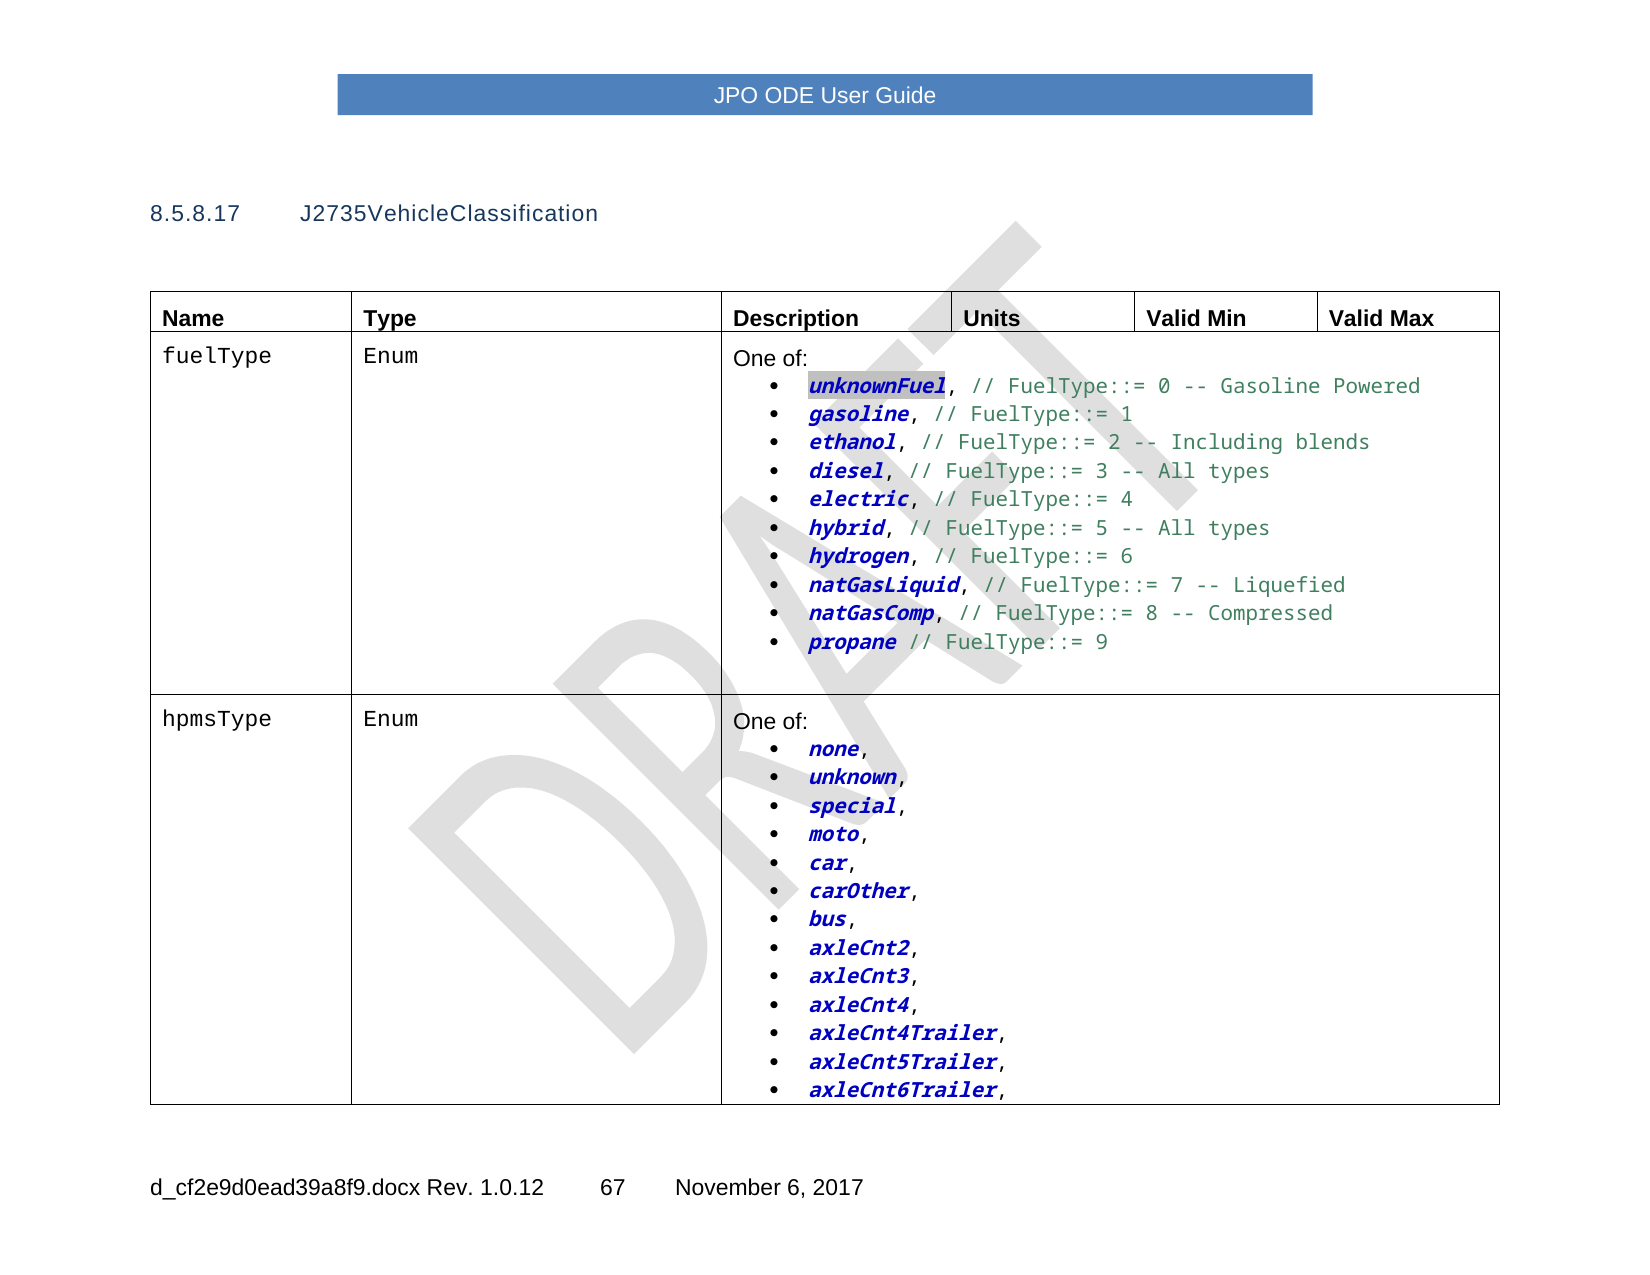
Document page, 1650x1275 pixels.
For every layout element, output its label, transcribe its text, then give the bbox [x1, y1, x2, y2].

table_header Valid Max [1318, 292, 1499, 331]
table_header Description [722, 292, 951, 331]
table_header Valid Min [1135, 292, 1317, 331]
table_cell hpmsType [151, 695, 351, 1104]
table_header Units [952, 292, 1134, 331]
table_header Type [352, 292, 721, 331]
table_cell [722, 695, 1499, 1104]
table_cell Enum [352, 332, 721, 694]
table_cell fuelType [151, 332, 351, 694]
table_header Name [151, 292, 351, 331]
table_cell Enum [352, 695, 721, 1104]
table_cell One of: unknownFuel, // FuelType::= 0 -- Gasoline Powered gasoline, // FuelType::= 1 ethanol, // FuelType::= 2 -- Including blends diesel, // FuelType::= 3 -- All types electric, // FuelType::= 4 hybrid, // FuelType::= 5 -- All types hydrogen, // FuelType::= 6 natGasLiquid, // FuelType::= 7 -- Liquefied natGasComp, // FuelType::= 8 -- Compressed propane // FuelType::= 9 [722, 332, 1499, 694]
subtitle J2735VehicleClassification [150, 200, 1500, 226]
